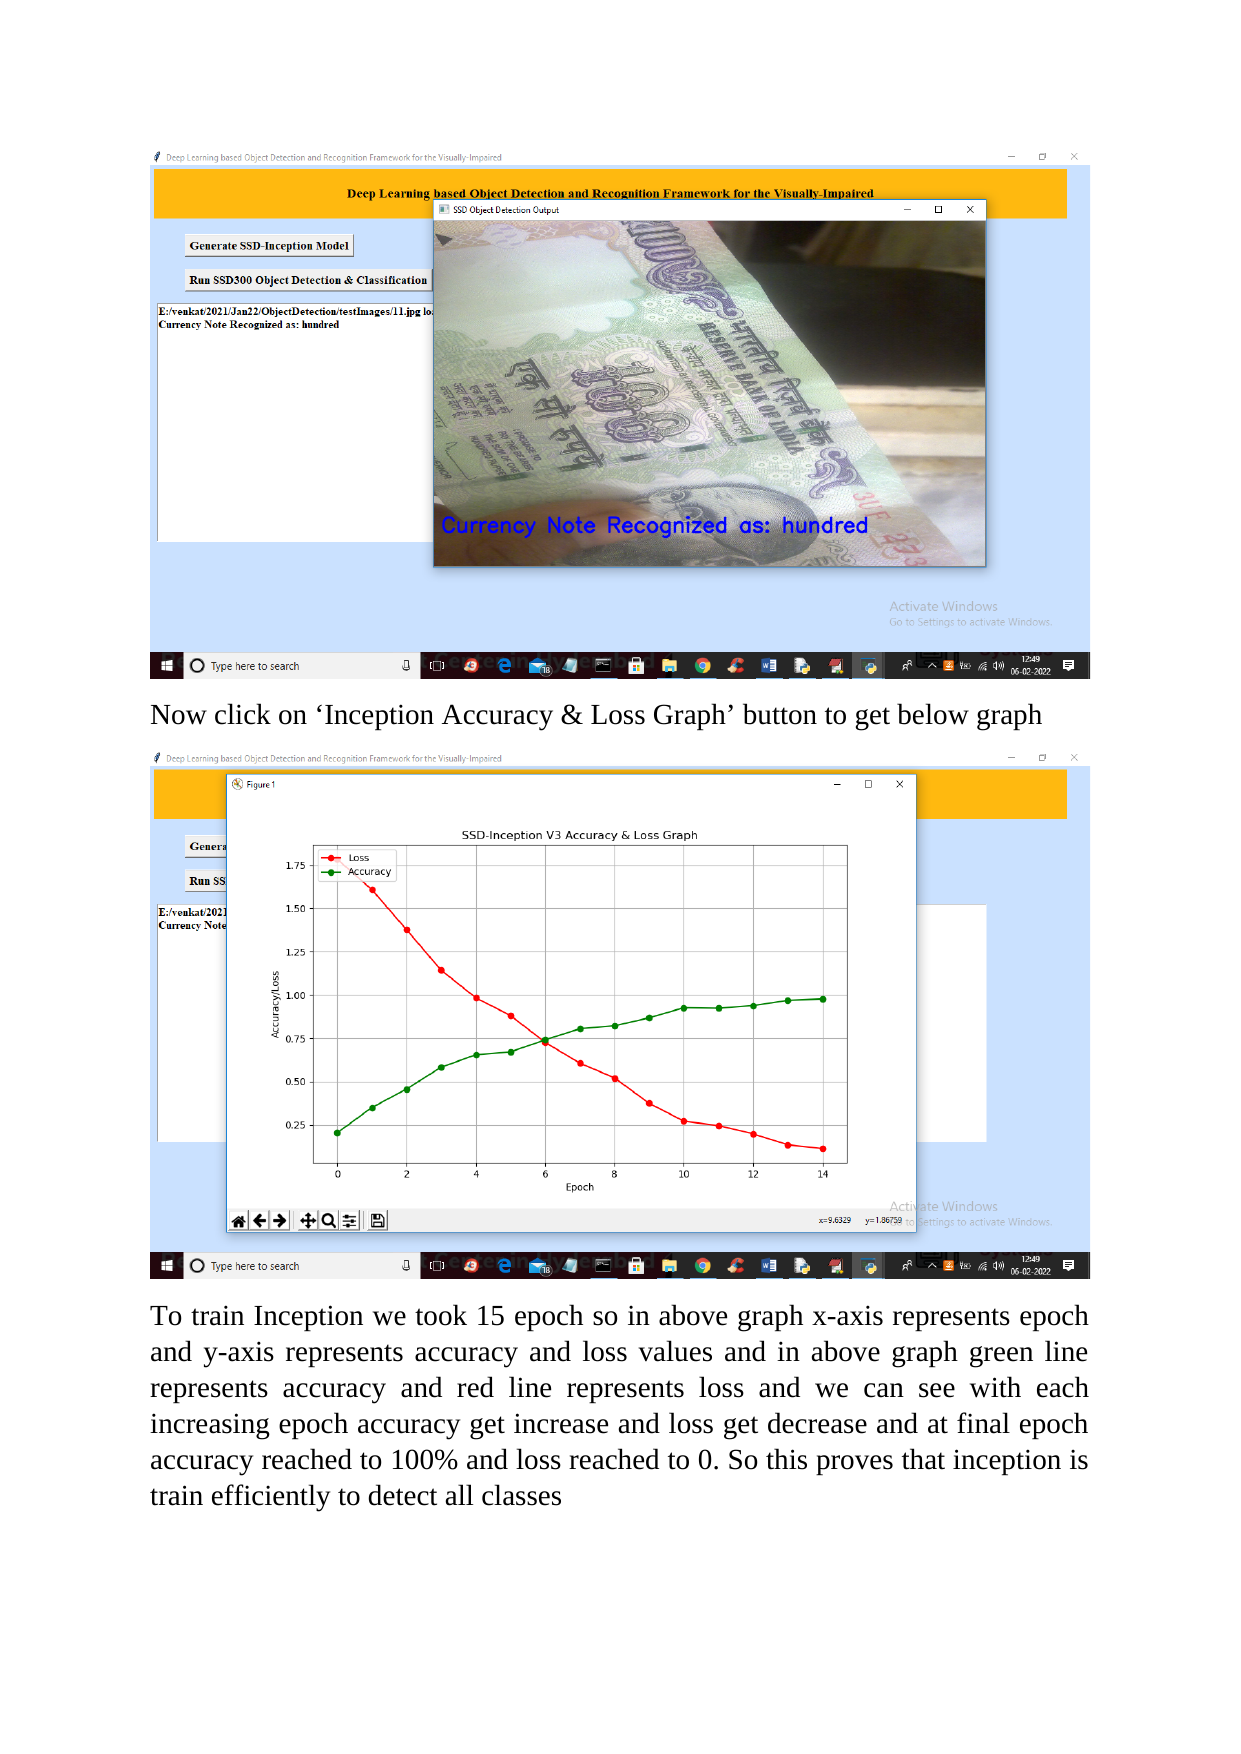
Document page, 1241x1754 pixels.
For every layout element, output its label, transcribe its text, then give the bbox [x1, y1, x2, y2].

text To train Inception we took 15 epoch so in above graph x-axis represents epoch and y-axis represents accuracy and loss values and in above graph green line represents accuracy and red line represents loss and we can see with each increasing epoch accuracy get increase and loss get decrease and at final epoch accuracy reached to 100% and loss reached to 0. So this proves that inception is train efficiently to detect all classes [150, 1298, 1090, 1512]
picture [150, 150, 1091, 679]
picture [150, 750, 1091, 1279]
text Now click on ‘Inception Accuracy & Loss Graph’ button to get below graph [150, 697, 1090, 731]
